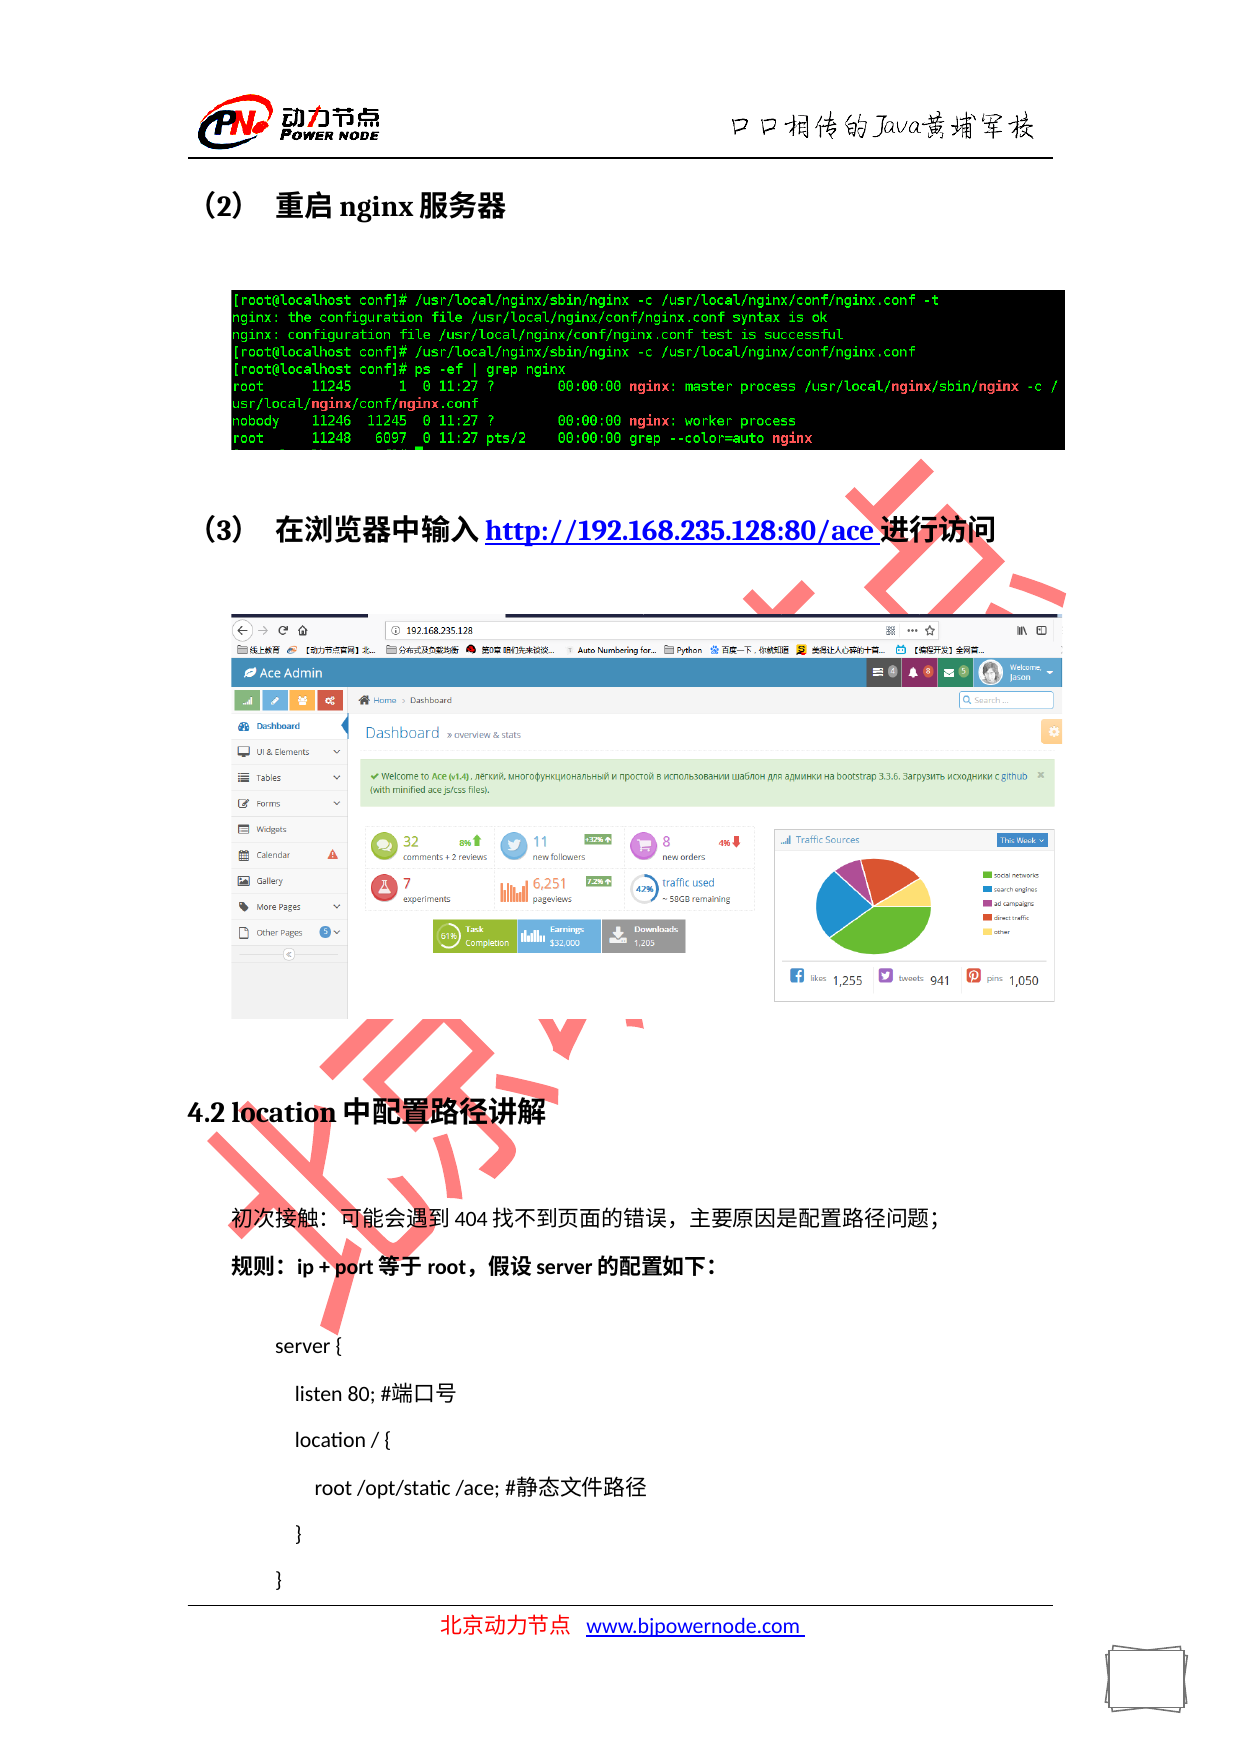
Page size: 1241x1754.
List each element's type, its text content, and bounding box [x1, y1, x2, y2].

subtitle location中配置路径讲解 [187, 1077, 1053, 1142]
picture [231, 290, 1065, 450]
text } [275, 1518, 1053, 1550]
picture [231, 614, 1063, 1019]
text listen 80; #端口号 [275, 1375, 1053, 1408]
subtitle 重启nginx服务器 [187, 172, 1053, 237]
text root /opt/static /ace; #静态文件路径 [275, 1469, 1053, 1502]
text 初次接触：可能会遇到404找不到页面的错误，主要原因是配置路径问题； [187, 1200, 1053, 1233]
subtitle 在浏览器中输入http://192.168.235.128:80/ace进行访问 [187, 496, 1053, 561]
text server { [275, 1329, 1053, 1362]
text 规则：ip + port 等于 root，假设server的配置如下： [187, 1248, 1053, 1281]
picture [187, 88, 1053, 155]
text location / { [275, 1423, 1053, 1456]
text } [275, 1563, 1053, 1596]
